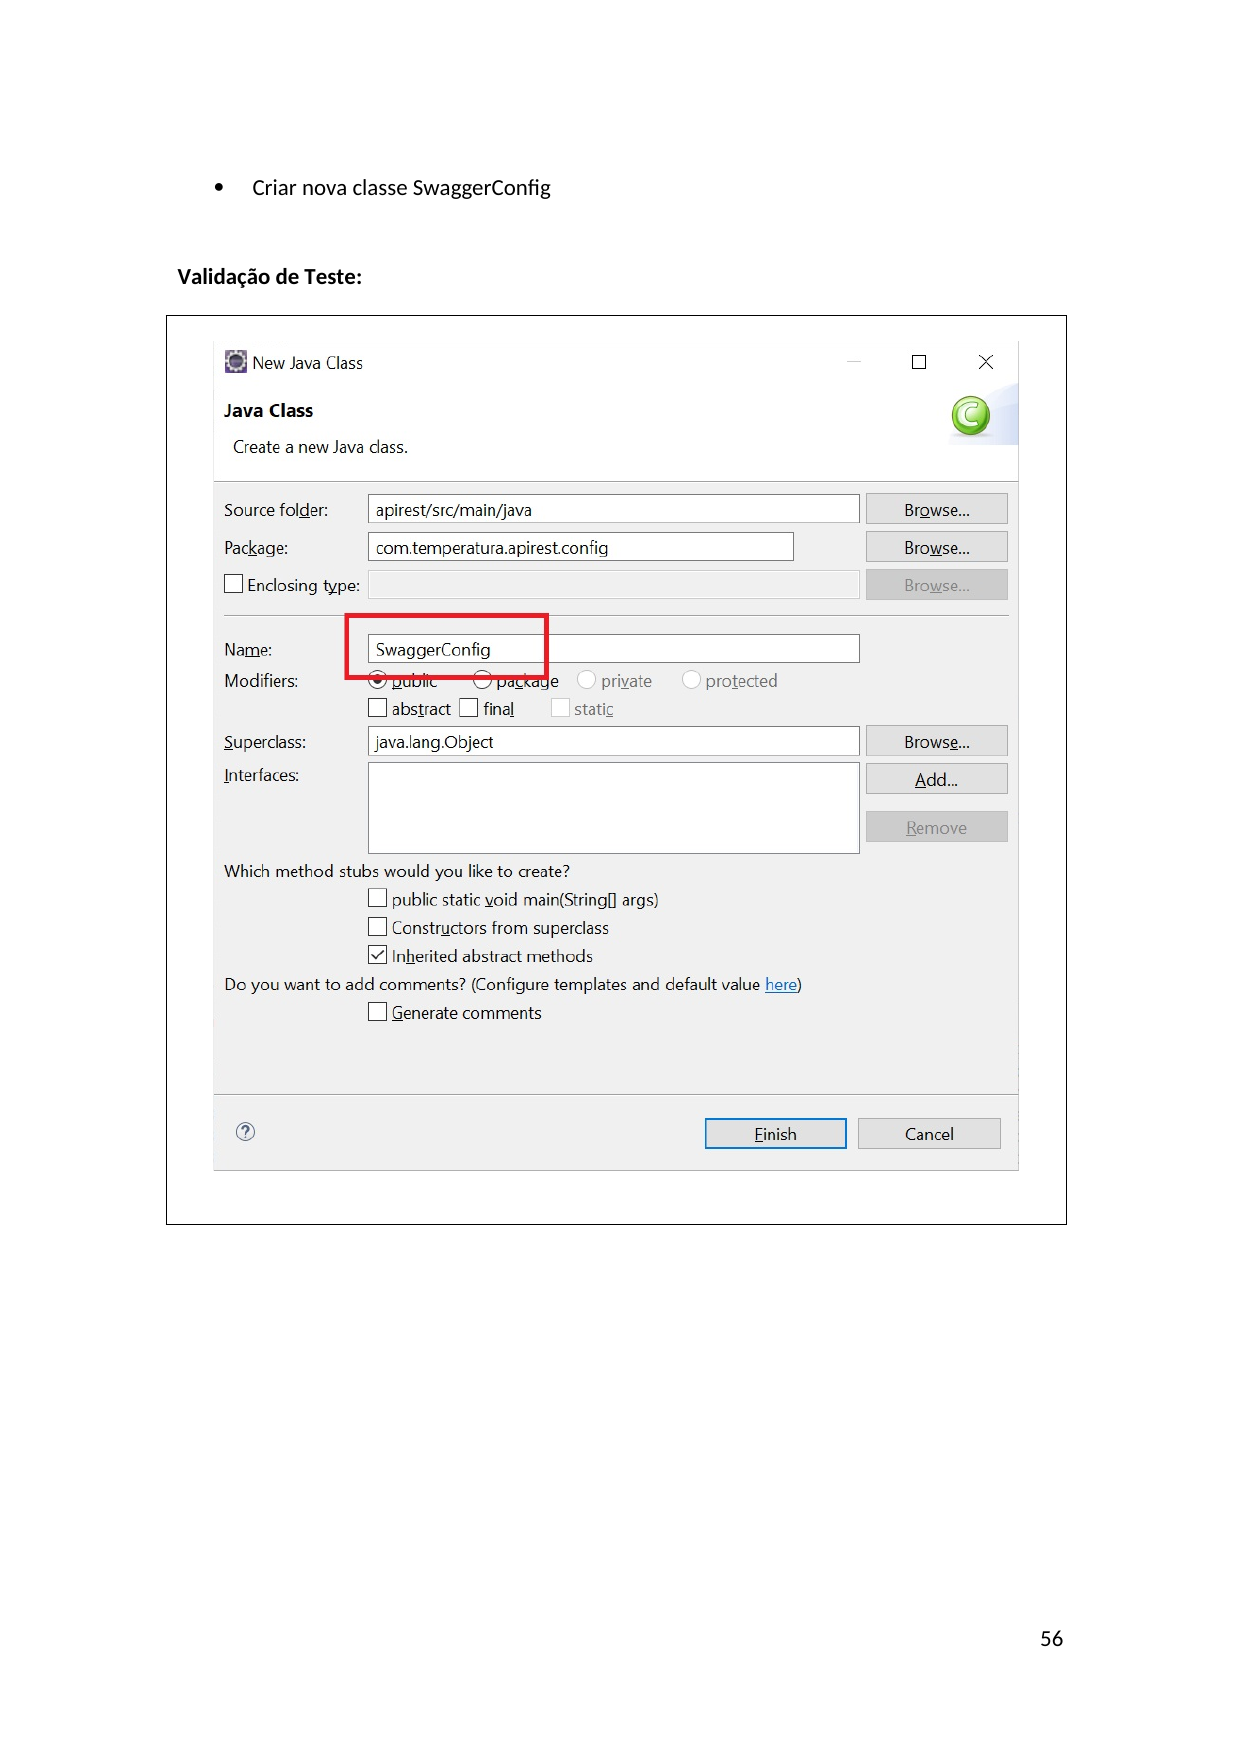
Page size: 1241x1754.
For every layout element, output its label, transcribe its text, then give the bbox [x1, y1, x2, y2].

text Validação de Teste: [177, 262, 1063, 290]
list Criar nova classe SwaggerConfig [215, 173, 1063, 201]
picture [213, 341, 1019, 1171]
table_header [167, 316, 1066, 1224]
